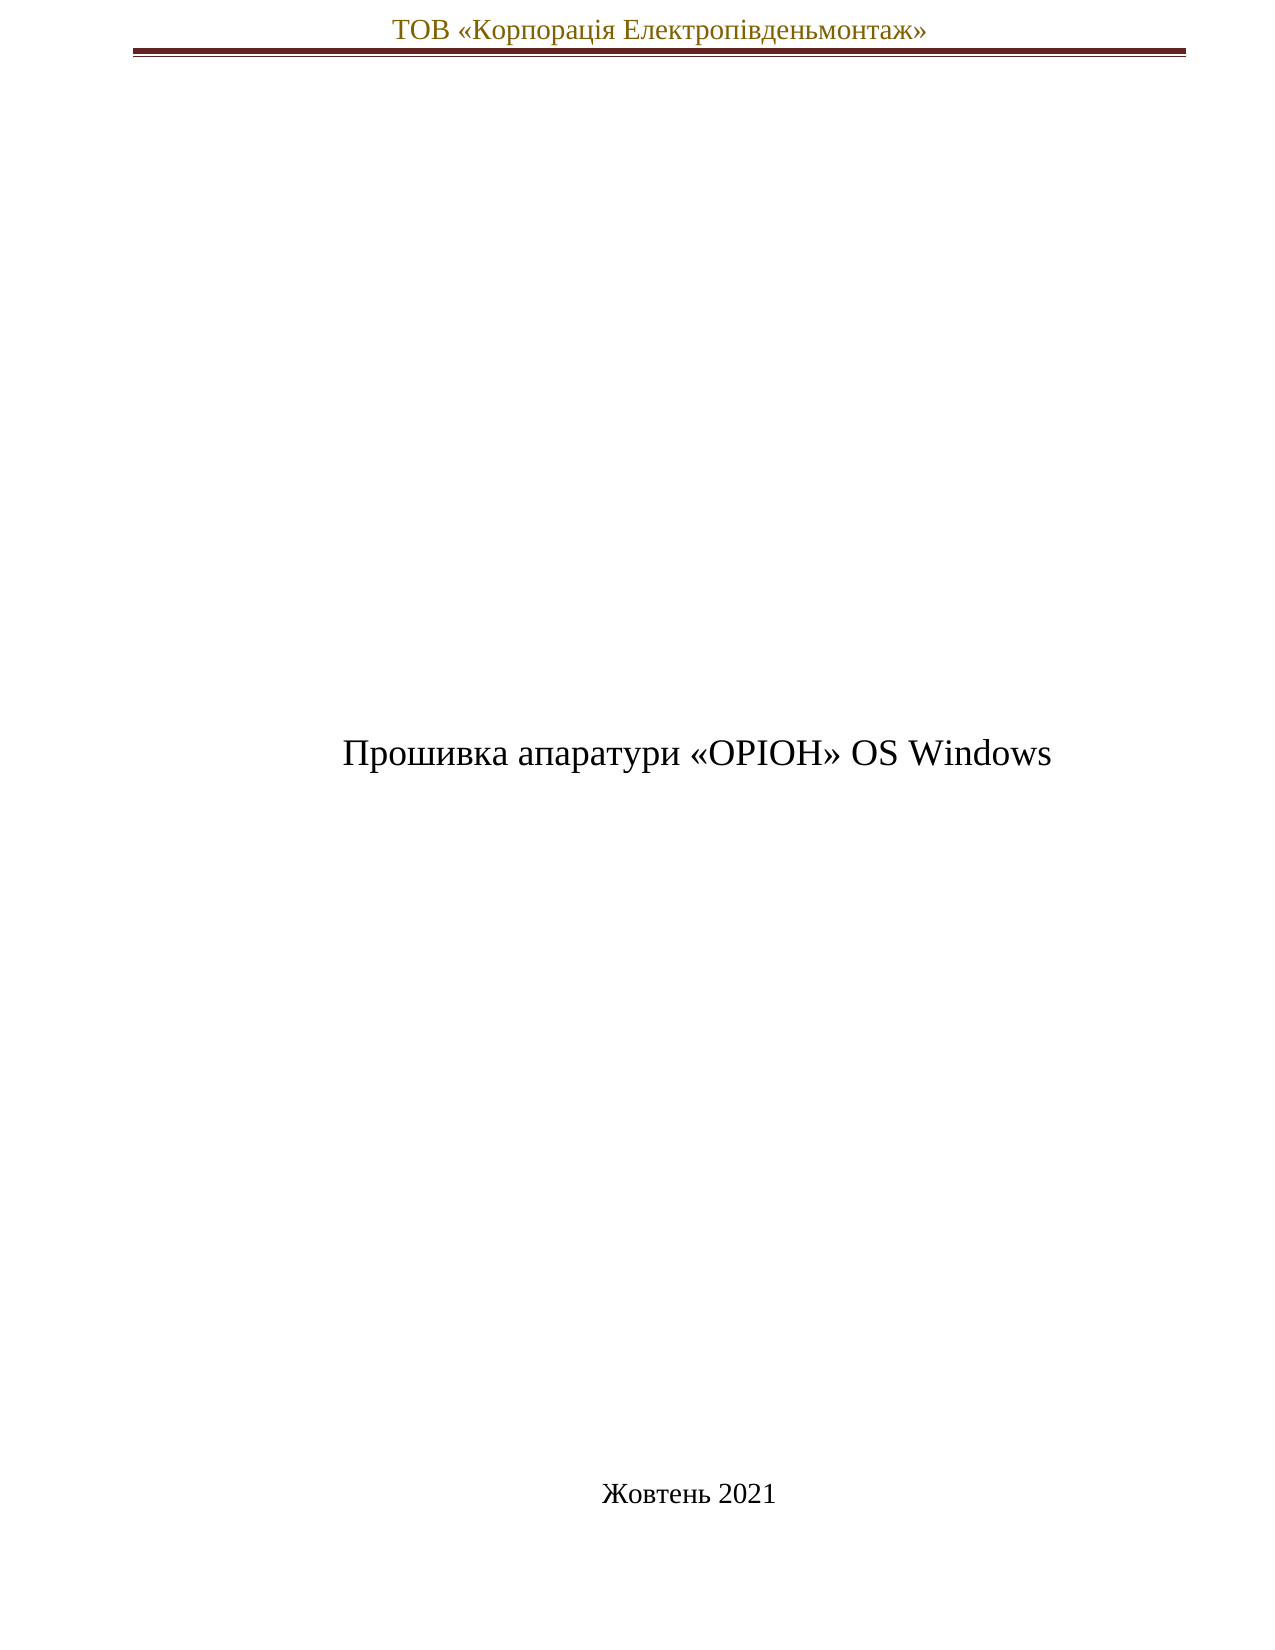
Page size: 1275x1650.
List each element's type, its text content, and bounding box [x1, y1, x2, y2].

text Жовтень 2021 [133, 1477, 1186, 1510]
text Прошивка апаратури «ОРІОН» OS Windows [133, 730, 1186, 773]
